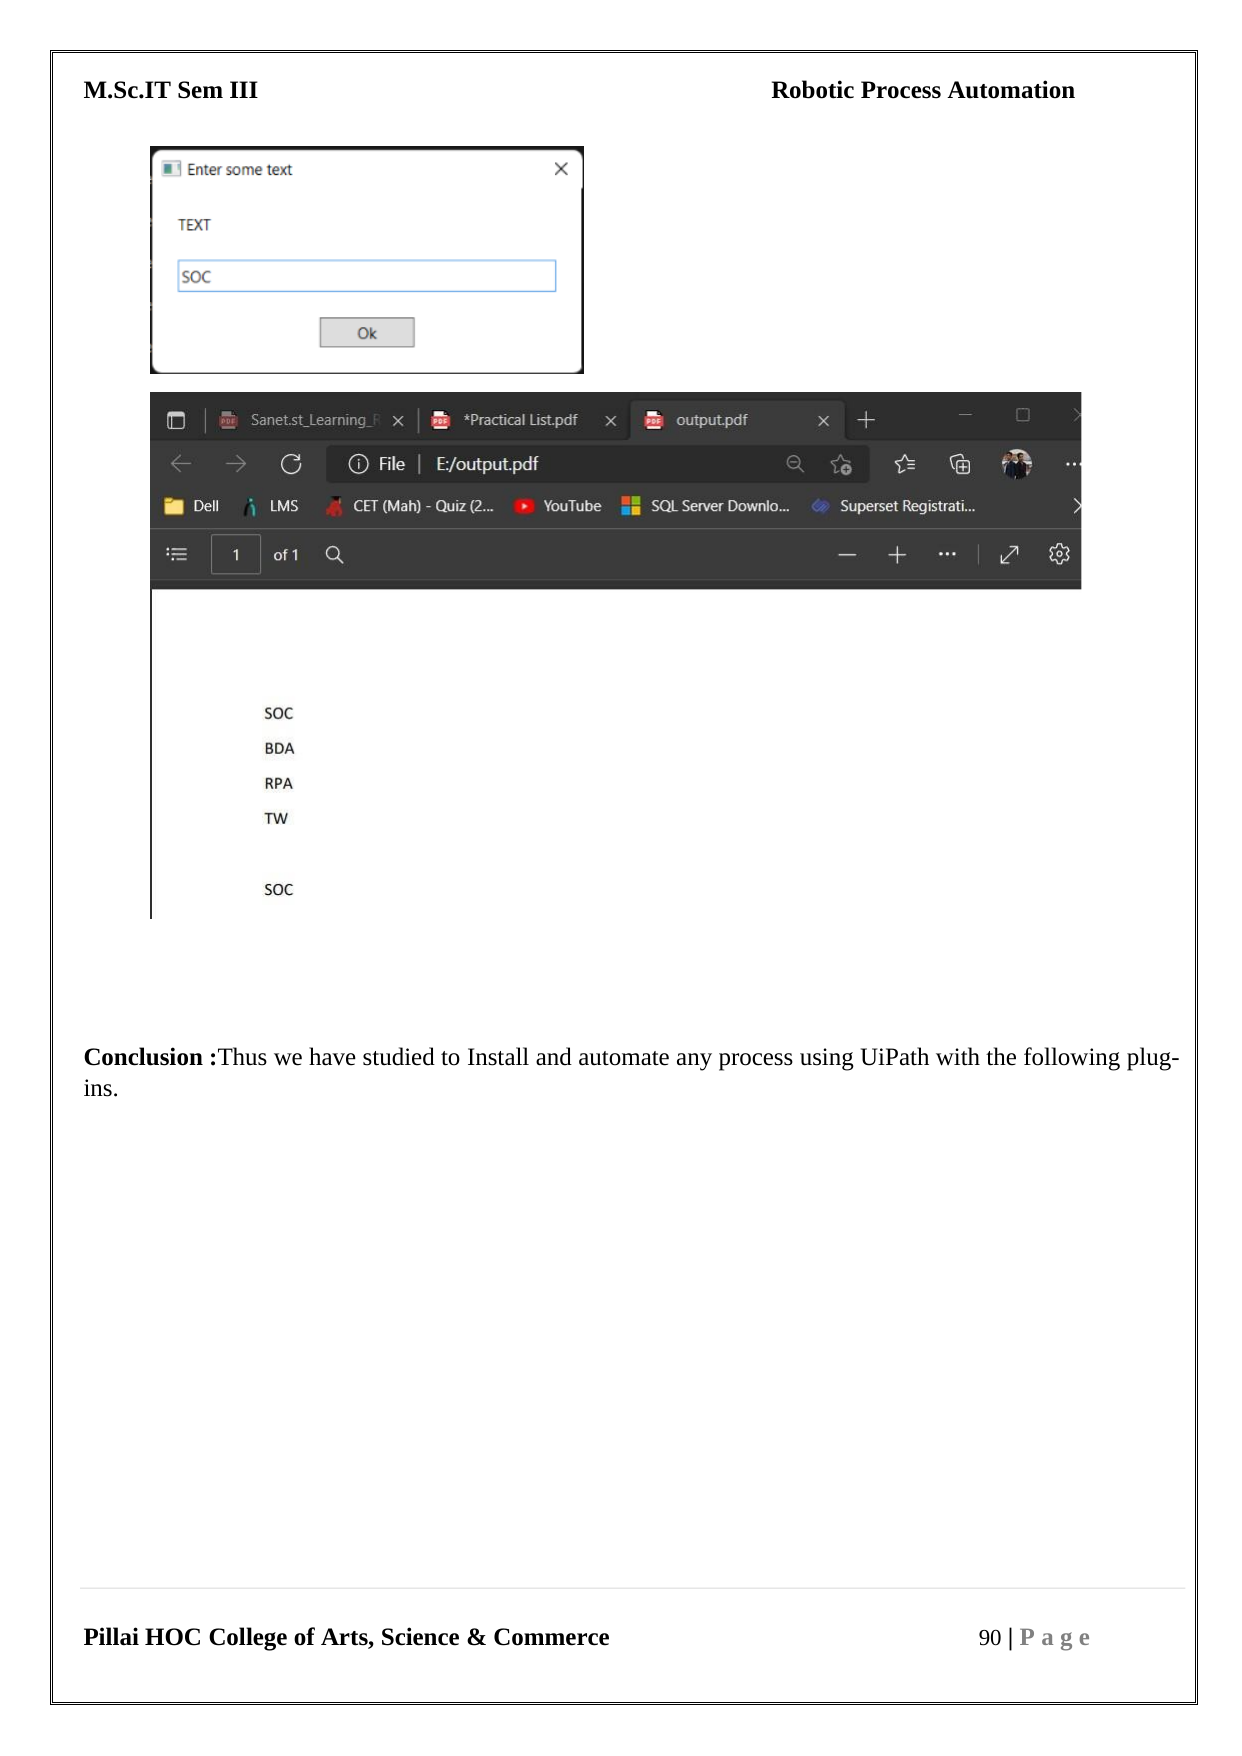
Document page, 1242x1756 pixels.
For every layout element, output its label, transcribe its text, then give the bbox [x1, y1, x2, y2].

text Conclusion :Thus we have studied to Install and automate any process using UiPath with the following plug- ins. [83, 1042, 1195, 1101]
picture [150, 146, 584, 374]
picture [150, 392, 1082, 919]
